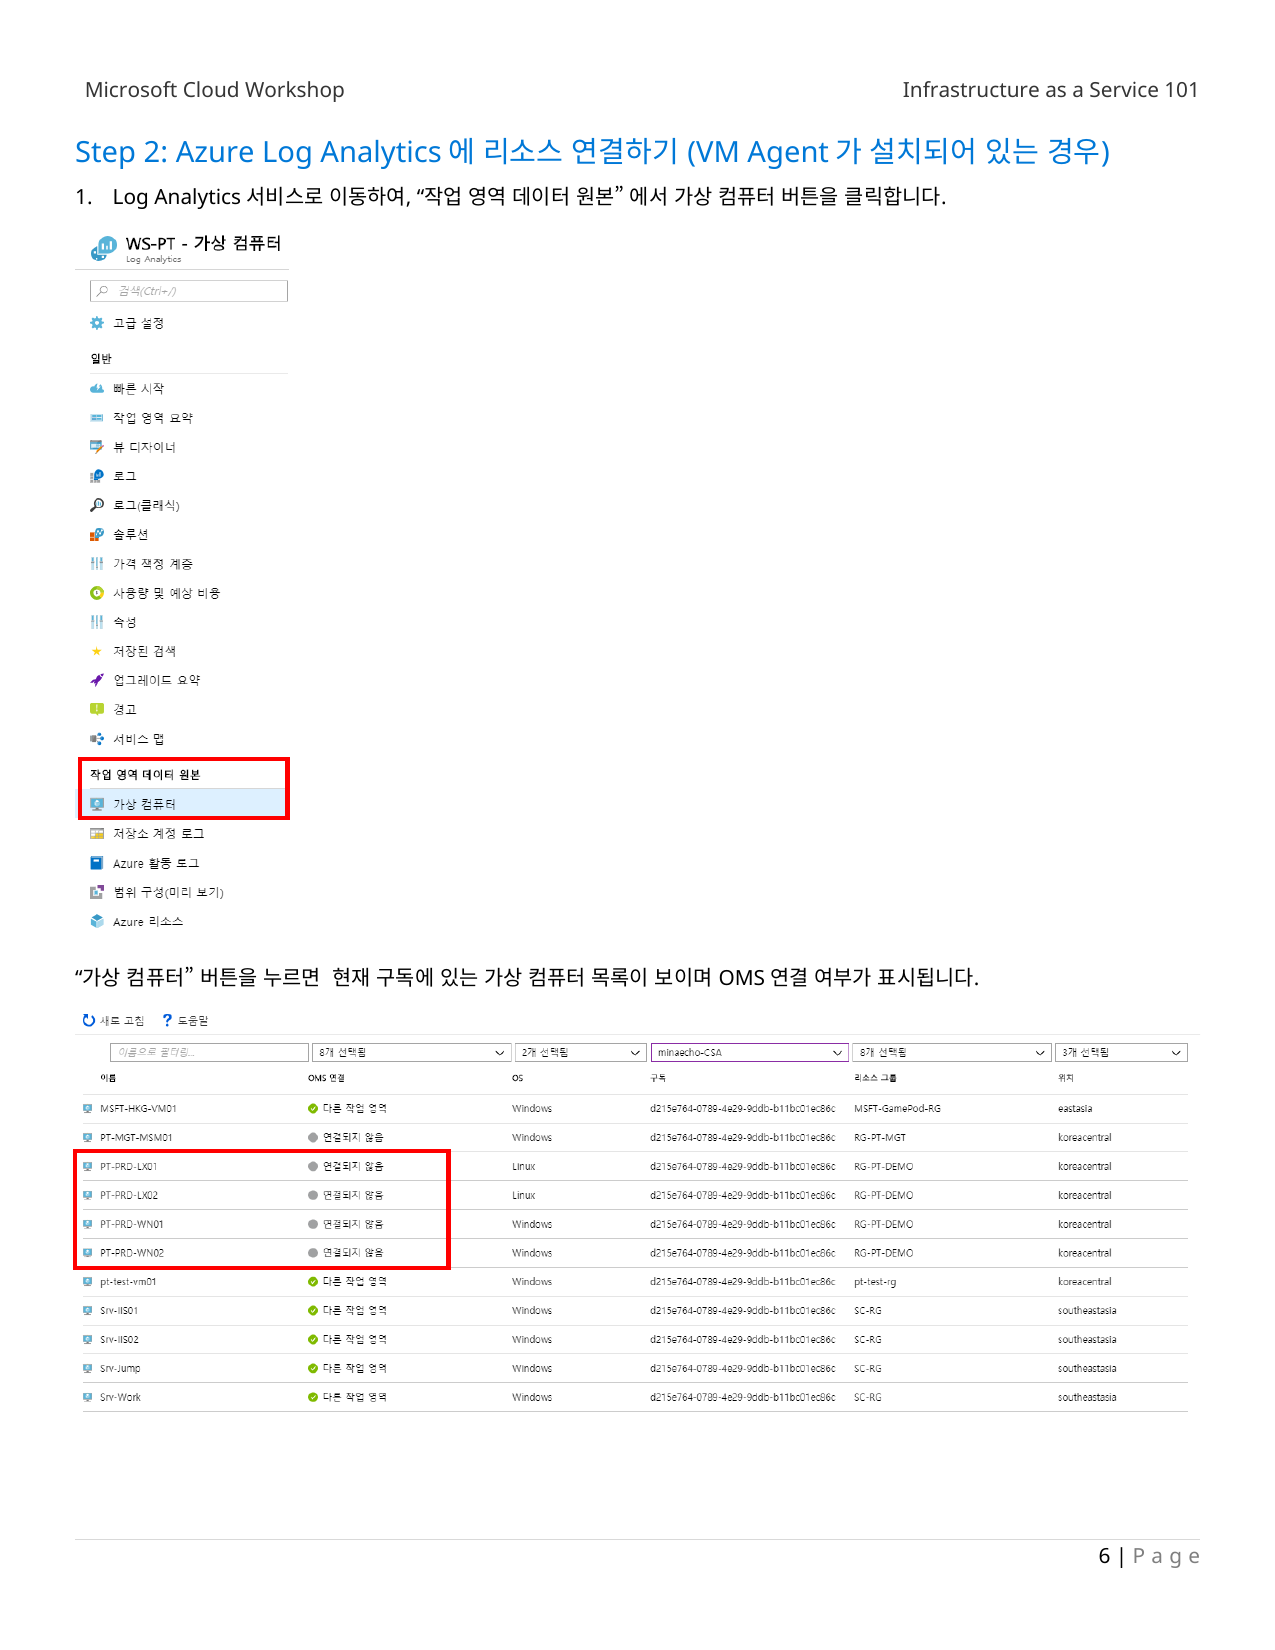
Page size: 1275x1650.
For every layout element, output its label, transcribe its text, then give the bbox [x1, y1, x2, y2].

picture [77, 1153, 446, 1266]
subtitle Step 2: Azure Log Analytics에 리소스 연결하기 (VM Agent가 설치되어 있는 경우) [75, 128, 1200, 171]
list Log Analytics 서비스로 이동하여, “작업 영역 데이터 원본” 에서 가상 컴퓨터 버튼을 클릭합니다. [75, 180, 1200, 211]
picture [75, 229, 289, 942]
picture [82, 761, 285, 816]
picture [75, 1010, 1200, 1422]
text “가상 컴퓨터” 버튼을 누르면 현재 구독에 있는 가상 컴퓨터 목록이 보이며 OMS 연결 여부가 표시됩니다. [75, 961, 1200, 991]
